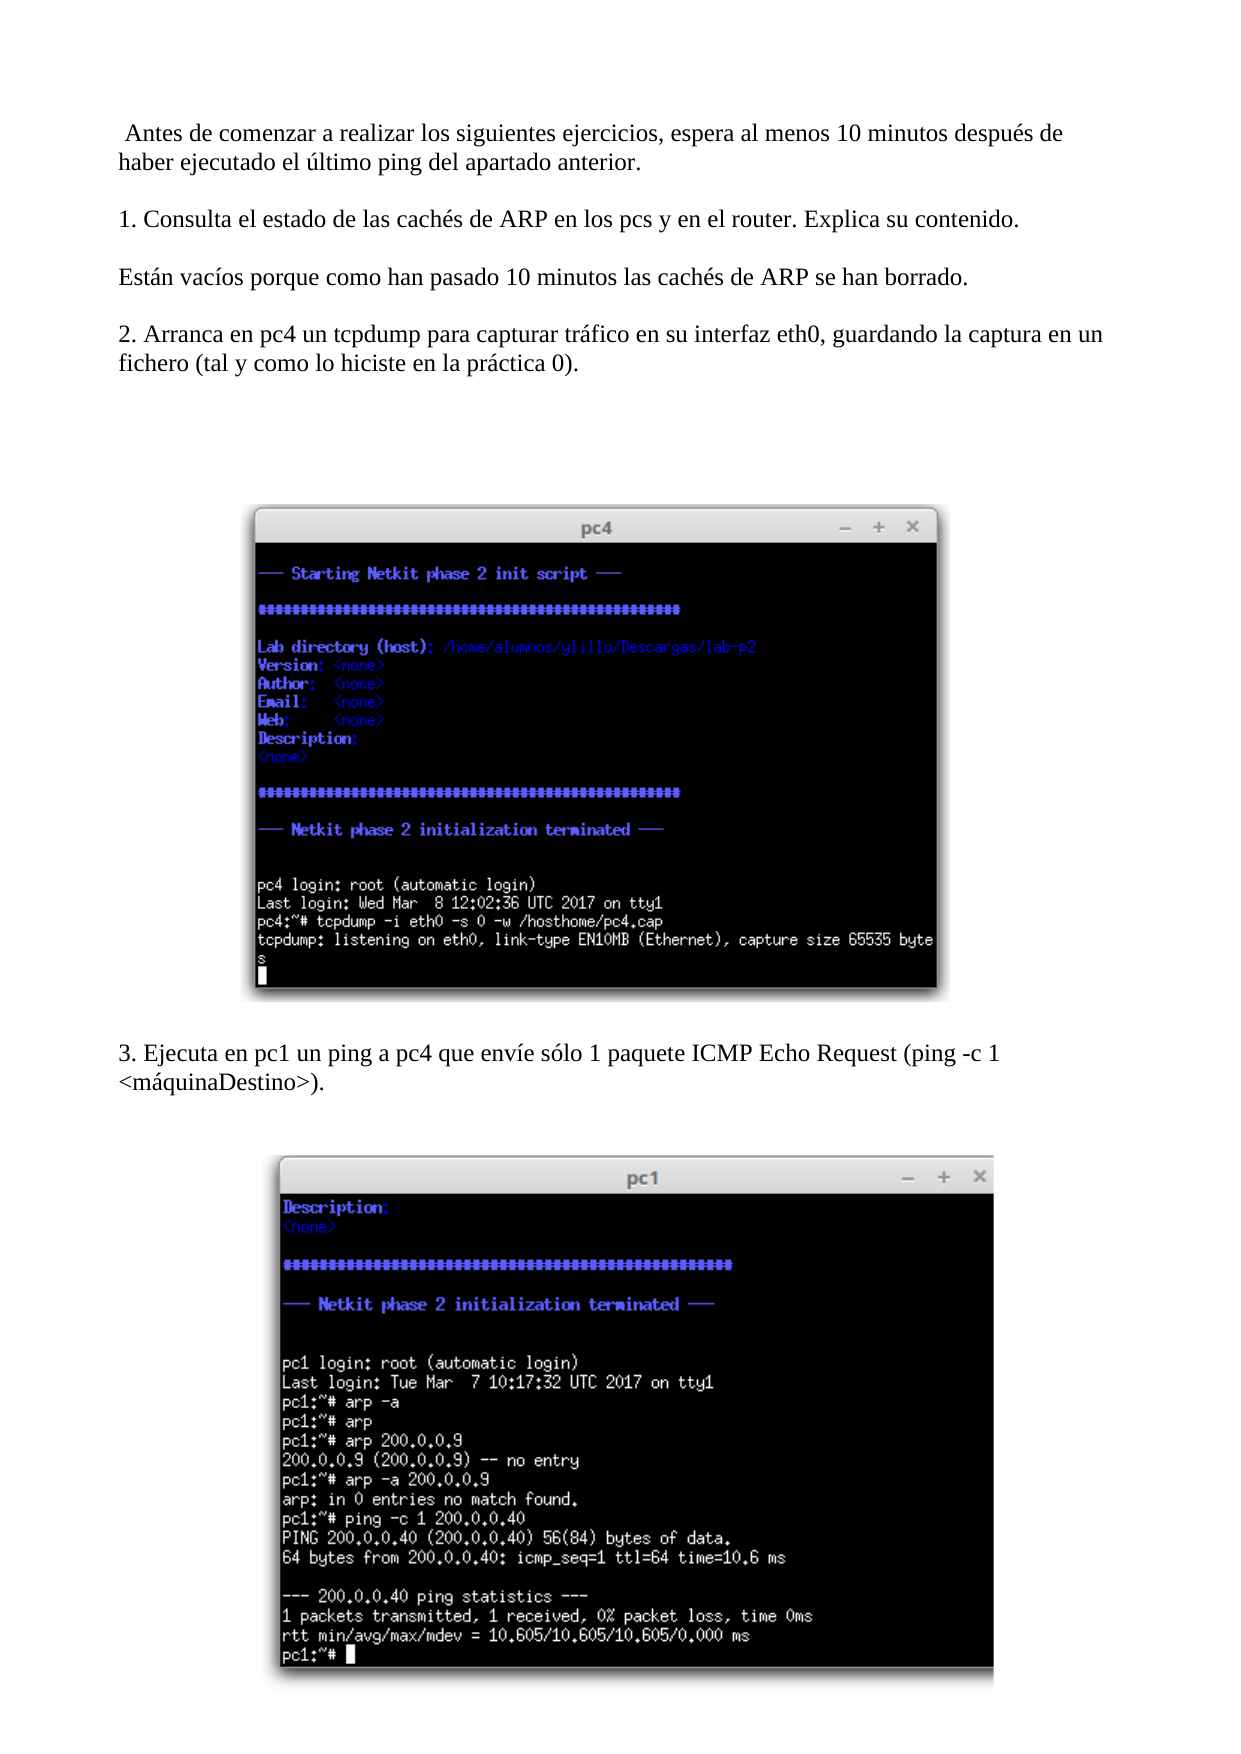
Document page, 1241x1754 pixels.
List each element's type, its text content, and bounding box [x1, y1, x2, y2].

text Están vacíos porque como han pasado 10 minutos las cachés de ARP se han borrado. [118, 262, 1122, 291]
text 3. Ejecuta en pc1 un ping a pc4 que envíe sólo 1 paquete ICMP Echo Request (ping -c 1 <máquinaDestino>). [118, 1038, 1122, 1096]
picture [240, 504, 950, 1002]
text 1. Consulta el estado de las cachés de ARP en los pcs y en el router. Explica su contenido. [118, 204, 1122, 233]
text 2. Arranca en pc4 un tcpdump para capturar tráfico en su interfaz eth0, guardando la captura en un fichero (tal y como lo hiciste en la práctica 0). [118, 319, 1122, 377]
text Antes de comenzar a realizar los siguientes ejercicios, espera al menos 10 minutos después de haber ejecutado el último ping del apartado anterior. [118, 118, 1122, 176]
picture [262, 1155, 994, 1693]
